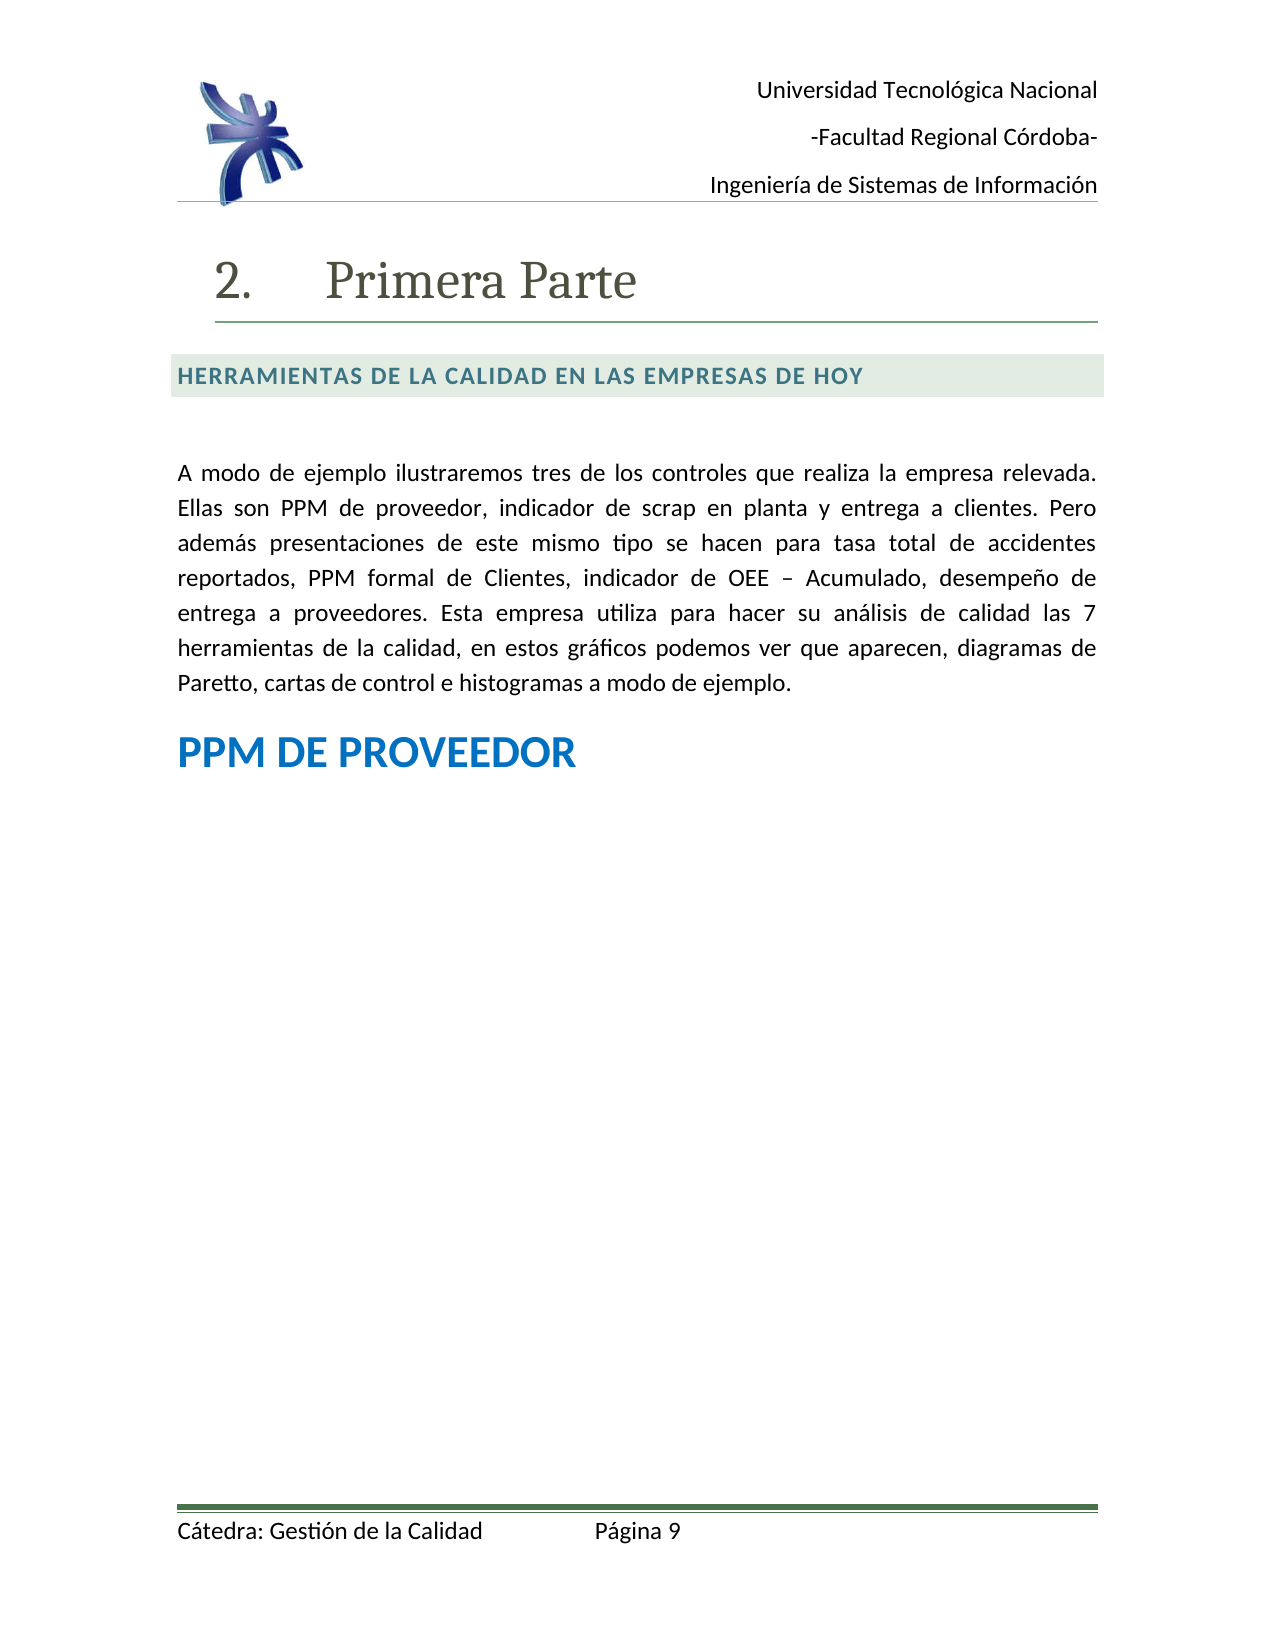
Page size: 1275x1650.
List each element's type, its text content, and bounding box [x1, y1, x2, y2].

subtitle Herramientas de la Calidad en las Empresas de Hoy [177, 360, 1098, 391]
picture [198, 80, 305, 201]
text A modo de ejemplo ilustraremos tres de los controles que realiza la empresa relevada. Ellas son PPM de proveedor, indicador de scrap en planta y entrega a clientes. Pero además presentaciones de este mismo tipo se hacen para tasa total de accidentes reportados, PPM formal de Clientes, indicador de OEE – Acumulado, desempeño de entrega a proveedores. Esta empresa utiliza para hacer su análisis de calidad las 7 herramientas de la calidad, en estos gráficos podemos ver que aparecen, diagramas de Paretto, cartas de control e histogramas a modo de ejemplo. [177, 457, 1098, 698]
title Primera Parte [215, 250, 1098, 321]
text PPM DE PROVEEDOR [177, 723, 1098, 779]
picture [198, 202, 305, 208]
